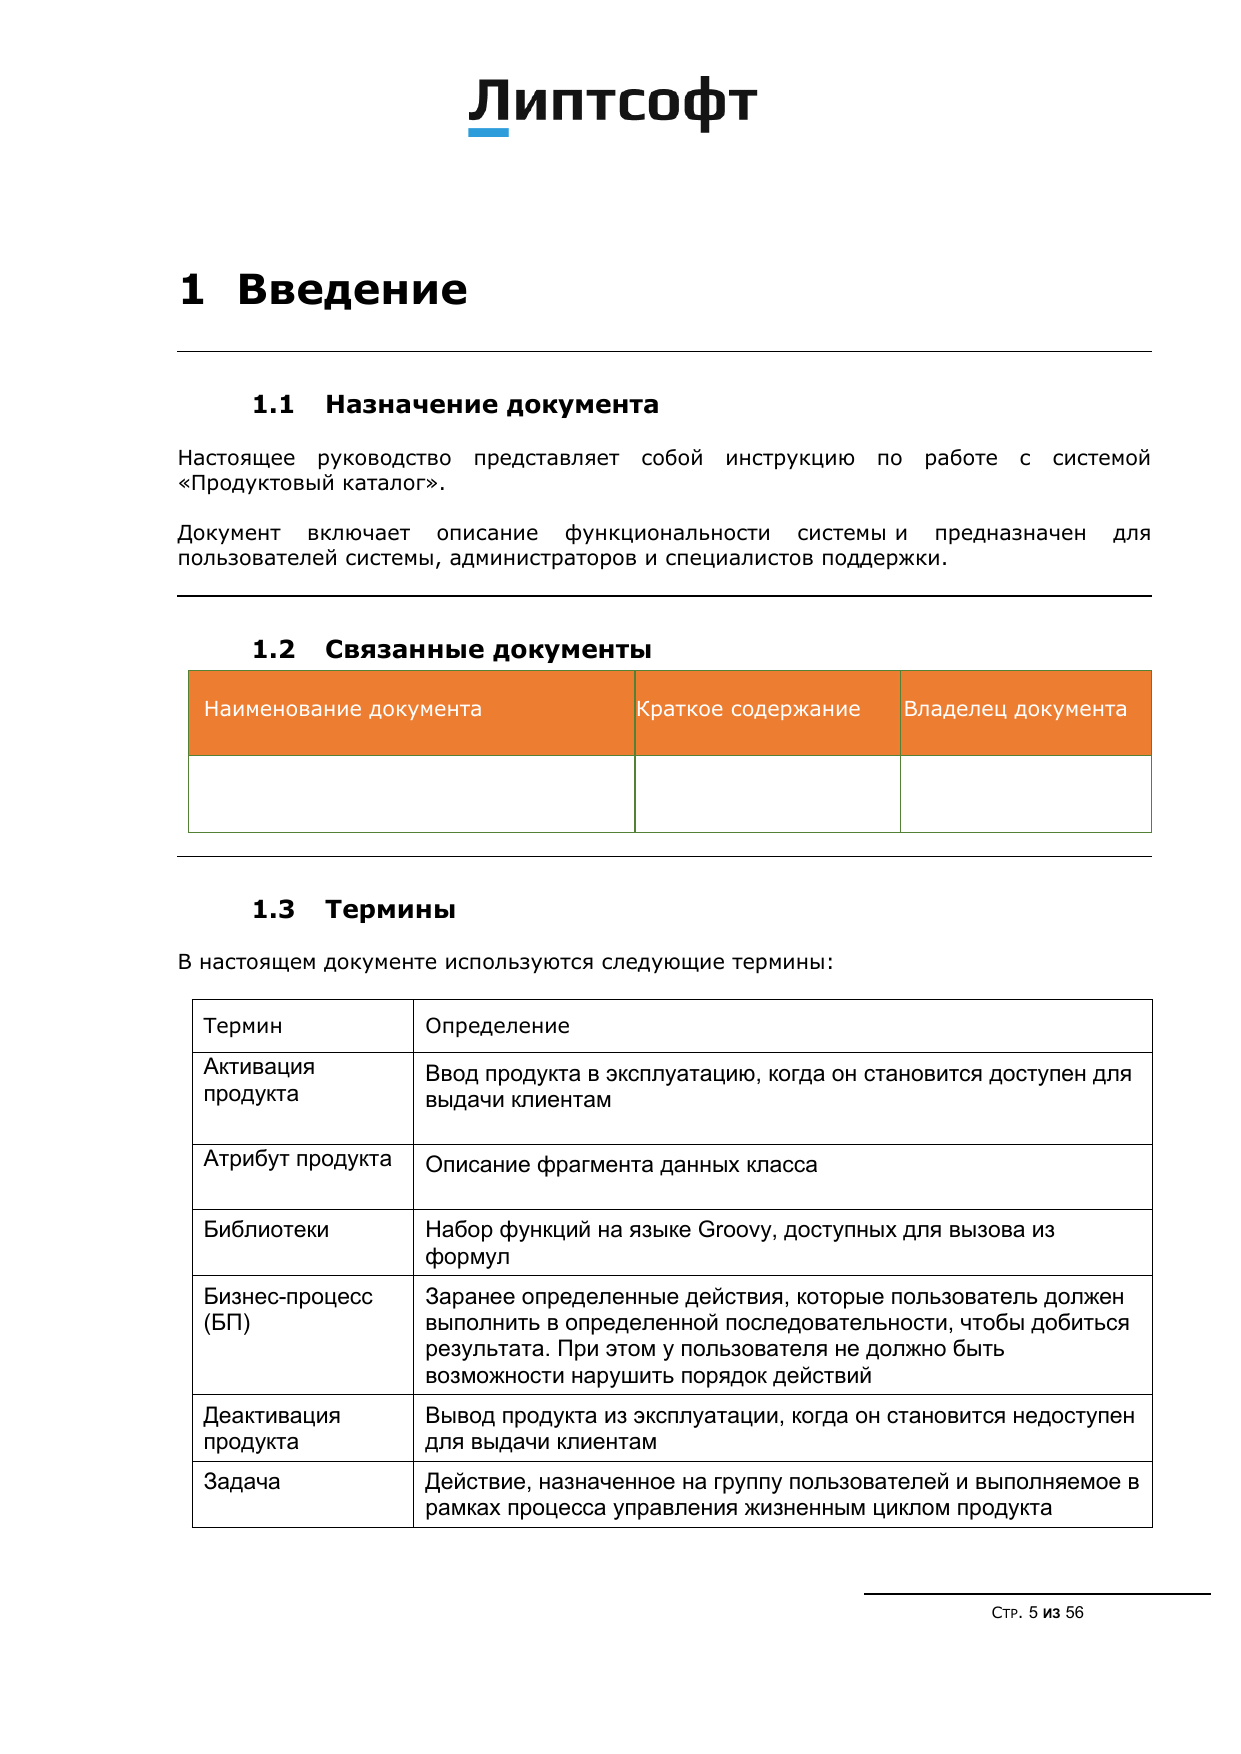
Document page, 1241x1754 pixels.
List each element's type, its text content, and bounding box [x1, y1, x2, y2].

table_header Термин [193, 1000, 413, 1052]
text Настоящее руководство представляет собой инструкцию по работе с системой «Продуктовый каталог». [177, 444, 1152, 494]
table_cell Набор функций на языке Groovy, доступных для вызова из формул [414, 1210, 1152, 1275]
table_cell Вывод продукта из эксплуатации, когда он становится недоступен для выдачи клиентам [414, 1395, 1152, 1461]
table_cell Задача [193, 1462, 413, 1527]
subtitle Введение [177, 263, 1152, 313]
text Документ включает описание функциональности системы и предназначен для пользователей системы, администраторов и специалистов поддержки. [177, 519, 1152, 570]
text В настоящем документе используются следующие термины: [177, 949, 1152, 974]
table_cell Описание фрагмента данных класса [414, 1145, 1152, 1209]
subtitle Назначение документа [177, 352, 1152, 419]
subtitle Связанные документы [177, 597, 1152, 663]
table_header Владелец документа [901, 671, 1151, 755]
table_cell Деактивация продукта [193, 1395, 413, 1461]
table_cell Атрибут продукта [193, 1145, 413, 1209]
table_cell Активация продукта [193, 1053, 413, 1144]
picture [468, 54, 758, 155]
subtitle Термины [177, 857, 1152, 924]
table_cell Бизнес-процесс (БП) [193, 1276, 413, 1394]
table_cell Библиотеки [193, 1210, 413, 1275]
table_header Наименование документа [189, 671, 634, 755]
table_cell [901, 756, 1151, 832]
table_cell Заранее определенные действия, которые пользователь должен выполнить в определенной последовательности, чтобы добиться результата. При этом у пользователя не должно быть возможности нарушить порядок действий [414, 1276, 1152, 1394]
table_cell Действие, назначенное на группу пользователей и выполняемое в рамках процесса управления жизненным циклом продукта [414, 1462, 1152, 1527]
table_header Краткое содержание [636, 671, 900, 755]
table_cell Ввод продукта в эксплуатацию, когда он становится доступен для выдачи клиентам [414, 1053, 1152, 1144]
table_cell [636, 756, 900, 832]
table_header Определение [414, 1000, 1152, 1052]
table_cell [189, 756, 634, 832]
